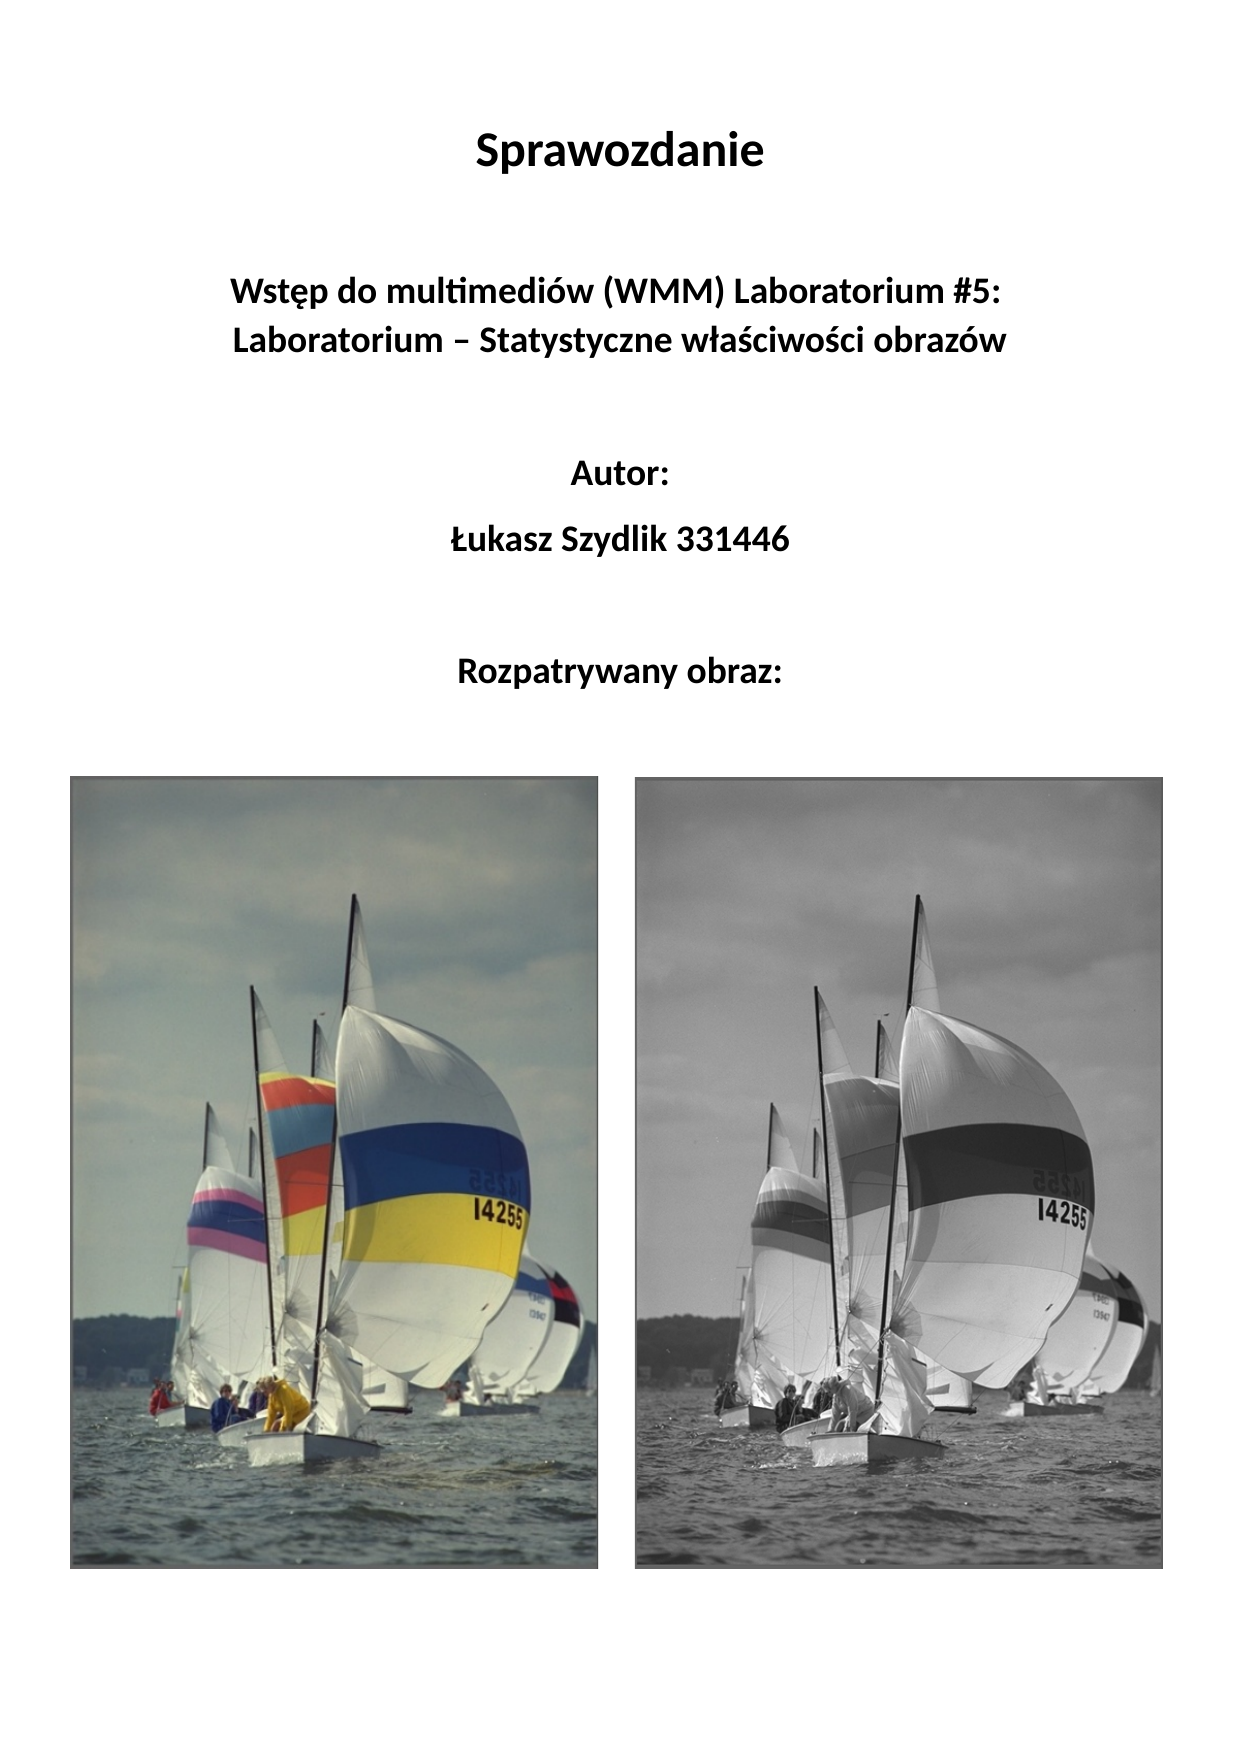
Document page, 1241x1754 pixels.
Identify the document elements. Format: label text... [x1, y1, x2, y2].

text Łukasz Szydlik 331446 [148, 515, 1093, 561]
text Wstęp do multimediów (WMM) Laboratorium #5: Laboratorium – Statystyczne właściwości obrazów [148, 267, 1093, 362]
text Autor: [148, 448, 1093, 494]
text Rozpatrywany obraz: [148, 647, 1093, 693]
text Sprawozdanie [148, 118, 1093, 179]
picture [70, 776, 599, 1569]
picture [634, 777, 1163, 1569]
